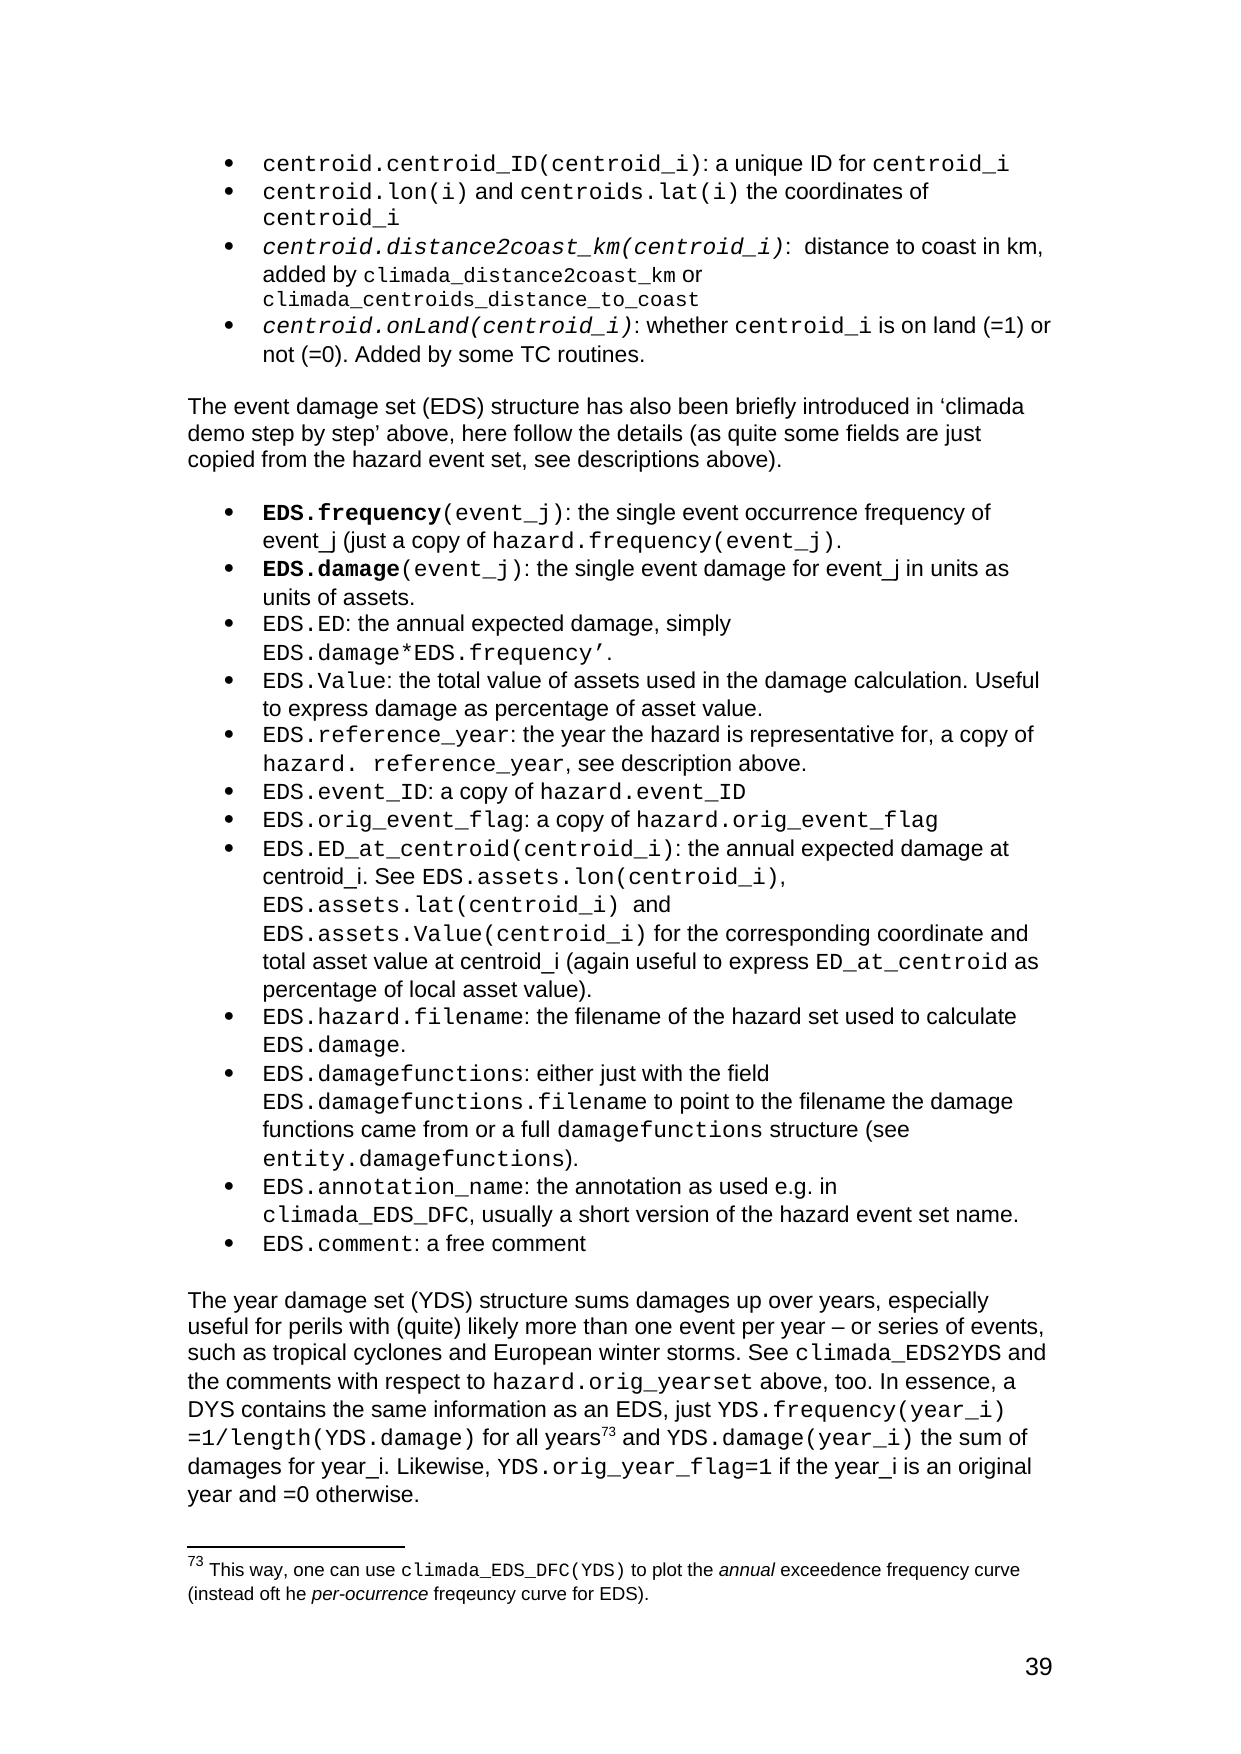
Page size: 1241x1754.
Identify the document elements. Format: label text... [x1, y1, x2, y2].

list EDS.hazard.filename: the filename of the hazard set used to calculate EDS.damage. [225, 1003, 1053, 1059]
list EDS.event_ID: a copy of hazard.event_ID [225, 778, 1053, 806]
list EDS.comment: a free comment [225, 1229, 1053, 1258]
list EDS.damage(event_j): the single event damage for event_j in units as units of assets. [225, 555, 1053, 610]
list EDS.orig_event_flag: a copy of hazard.orig_event_flag [225, 806, 1053, 835]
list centroid.lon(i) and centroids.lat(i) the coordinates of centroid_i [225, 178, 1053, 233]
text The year damage set (YDS) structure sums damages up over years, especially useful for perils with (quite) likely more than one event per year – or series of events, such as tropical cyclones and European winter storms. See climada_EDS2YDS and the comments with respect to hazard.orig_yearset above, too. In essence, a DYS contains the same information as an EDS, just YDS.frequency(year_i) =1/length(YDS.damage) for all years and YDS.damage(year_i) the sum of damages for year_i. Likewise, YDS.orig_year_flag=1 if the year_i is an original year and =0 otherwise. [187, 1287, 1053, 1507]
list EDS.ED_at_centroid(centroid_i): the annual expected damage at centroid_i. See EDS.assets.lon(centroid_i), EDS.assets.lat(centroid_i) and EDS.assets.Value(centroid_i) for the corresponding coordinate and total asset value at centroid_i (again useful to express ED_at_centroid as percentage of local asset value). [225, 835, 1053, 1003]
list centroid.centroid_ID(centroid_i): a unique ID for centroid_i [225, 150, 1053, 178]
list centroid.onLand(centroid_i): whether centroid_i is on land (=1) or not (=0). Added by some TC routines. [225, 312, 1053, 367]
list EDS.reference_year: the year the hazard is representative for, a copy of hazard. reference_year, see description above. [225, 721, 1053, 778]
text The event damage set (EDS) structure has also been briefly introduced in ‘climada demo step by step’ above, here follow the details (as quite some fields are just copied from the hazard event set, see descriptions above). [187, 393, 1053, 472]
list centroid.distance2coast_km(centroid_i): distance to coast in km, added by climada_distance2coast_km or climada_centroids_distance_to_coast [225, 233, 1053, 312]
list EDS.damagefunctions: either just with the field EDS.damagefunctions.filename to point to the filename the damage functions came from or a full damagefunctions structure (see entity.damagefunctions). [225, 1059, 1053, 1173]
list EDS.annotation_name: the annotation as used e.g. in climada_EDS_DFC, usually a short version of the hazard event set name. [225, 1173, 1053, 1229]
list EDS.frequency(event_j): the single event occurrence frequency of event_j (just a copy of hazard.frequency(event_j). [225, 499, 1053, 555]
list EDS.ED: the annual expected damage, simply EDS.damage*EDS.frequency’. [225, 610, 1053, 667]
list EDS.Value: the total value of assets used in the damage calculation. Useful to express damage as percentage of asset value. [225, 667, 1053, 721]
